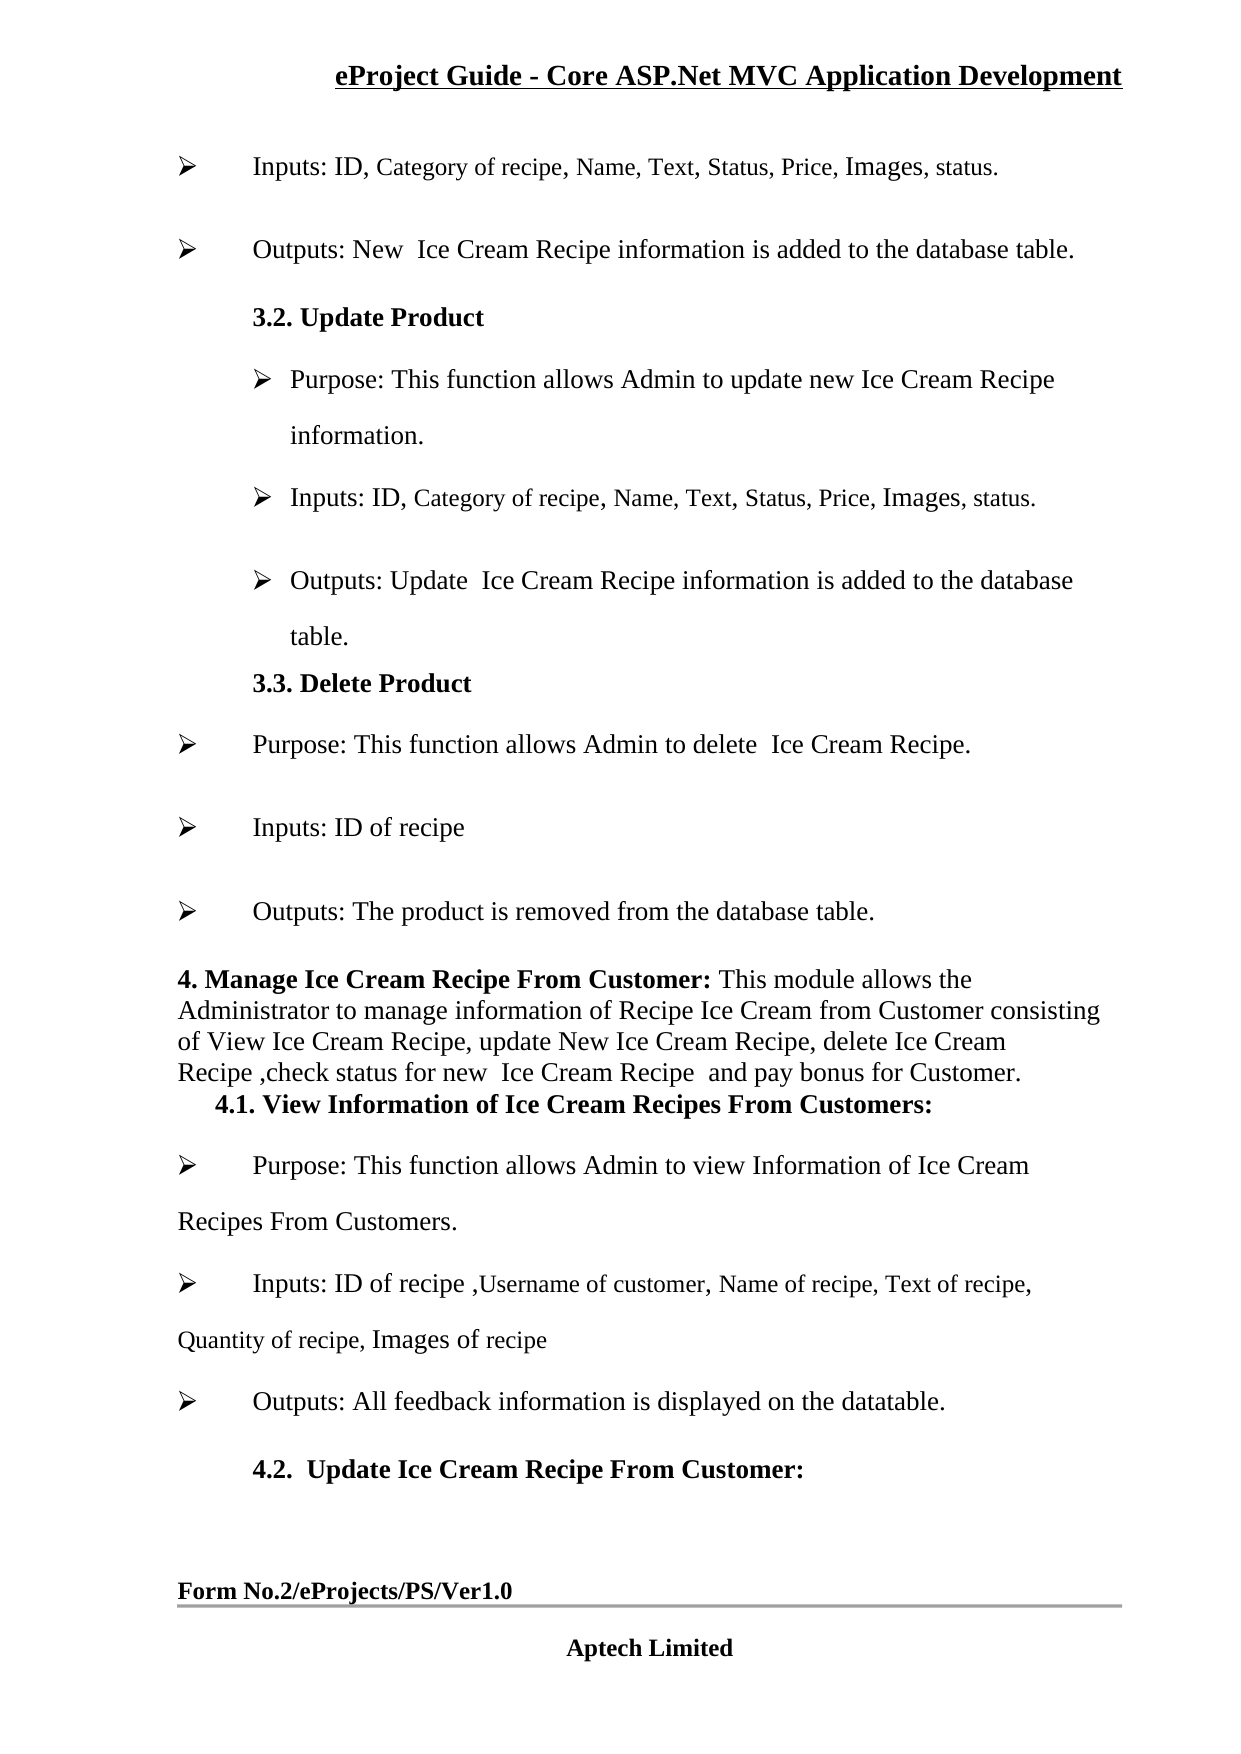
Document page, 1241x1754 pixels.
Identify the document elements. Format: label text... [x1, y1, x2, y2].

list Inputs: ID of recipe [177, 797, 1122, 852]
list Outputs: New Ice Cream Recipe information is added to the database table. [177, 218, 1122, 274]
list Outputs: The product is removed from the database table. [177, 880, 1122, 935]
list Purpose: This function allows Admin to update new Ice Cream Recipe information. [252, 348, 1122, 450]
list Outputs: All feedback information is displayed on the datatable. [177, 1370, 1122, 1425]
list Inputs: ID of recipe ,Username of customer, Name of recipe, Text of recipe, Quantity of recipe, Images of recipe [177, 1252, 1122, 1354]
list Purpose: This function allows Admin to delete Ice Cream Recipe. [177, 713, 1122, 769]
list Inputs: ID, Category of recipe, Name, Text, Status, Price, Images, status. [177, 135, 1122, 191]
text 3.3. Delete Product [215, 667, 1122, 698]
text 4.2. Update Ice Cream Recipe From Customer: [215, 1453, 1122, 1484]
list Purpose: This function allows Admin to view Information of Ice Cream Recipes From Customers. [177, 1134, 1122, 1237]
text 4.1. View Information of Ice Cream Recipes From Customers: [215, 1088, 1122, 1119]
list Outputs: Update Ice Cream Recipe information is added to the database table. [252, 549, 1122, 651]
text 3.2. Update Product [215, 301, 1122, 333]
list Inputs: ID, Category of recipe, Name, Text, Status, Price, Images, status. [252, 466, 1122, 521]
text 4. Manage Ice Cream Recipe From Customer: This module allows the Administrator to manage information of Recipe Ice Cream from Customer consisting of View Ice Cream Recipe, update New Ice Cream Recipe, delete Ice Cream Recipe ,check status for new Ice Cream Recipe and pay bonus for Customer. [177, 963, 1122, 1088]
